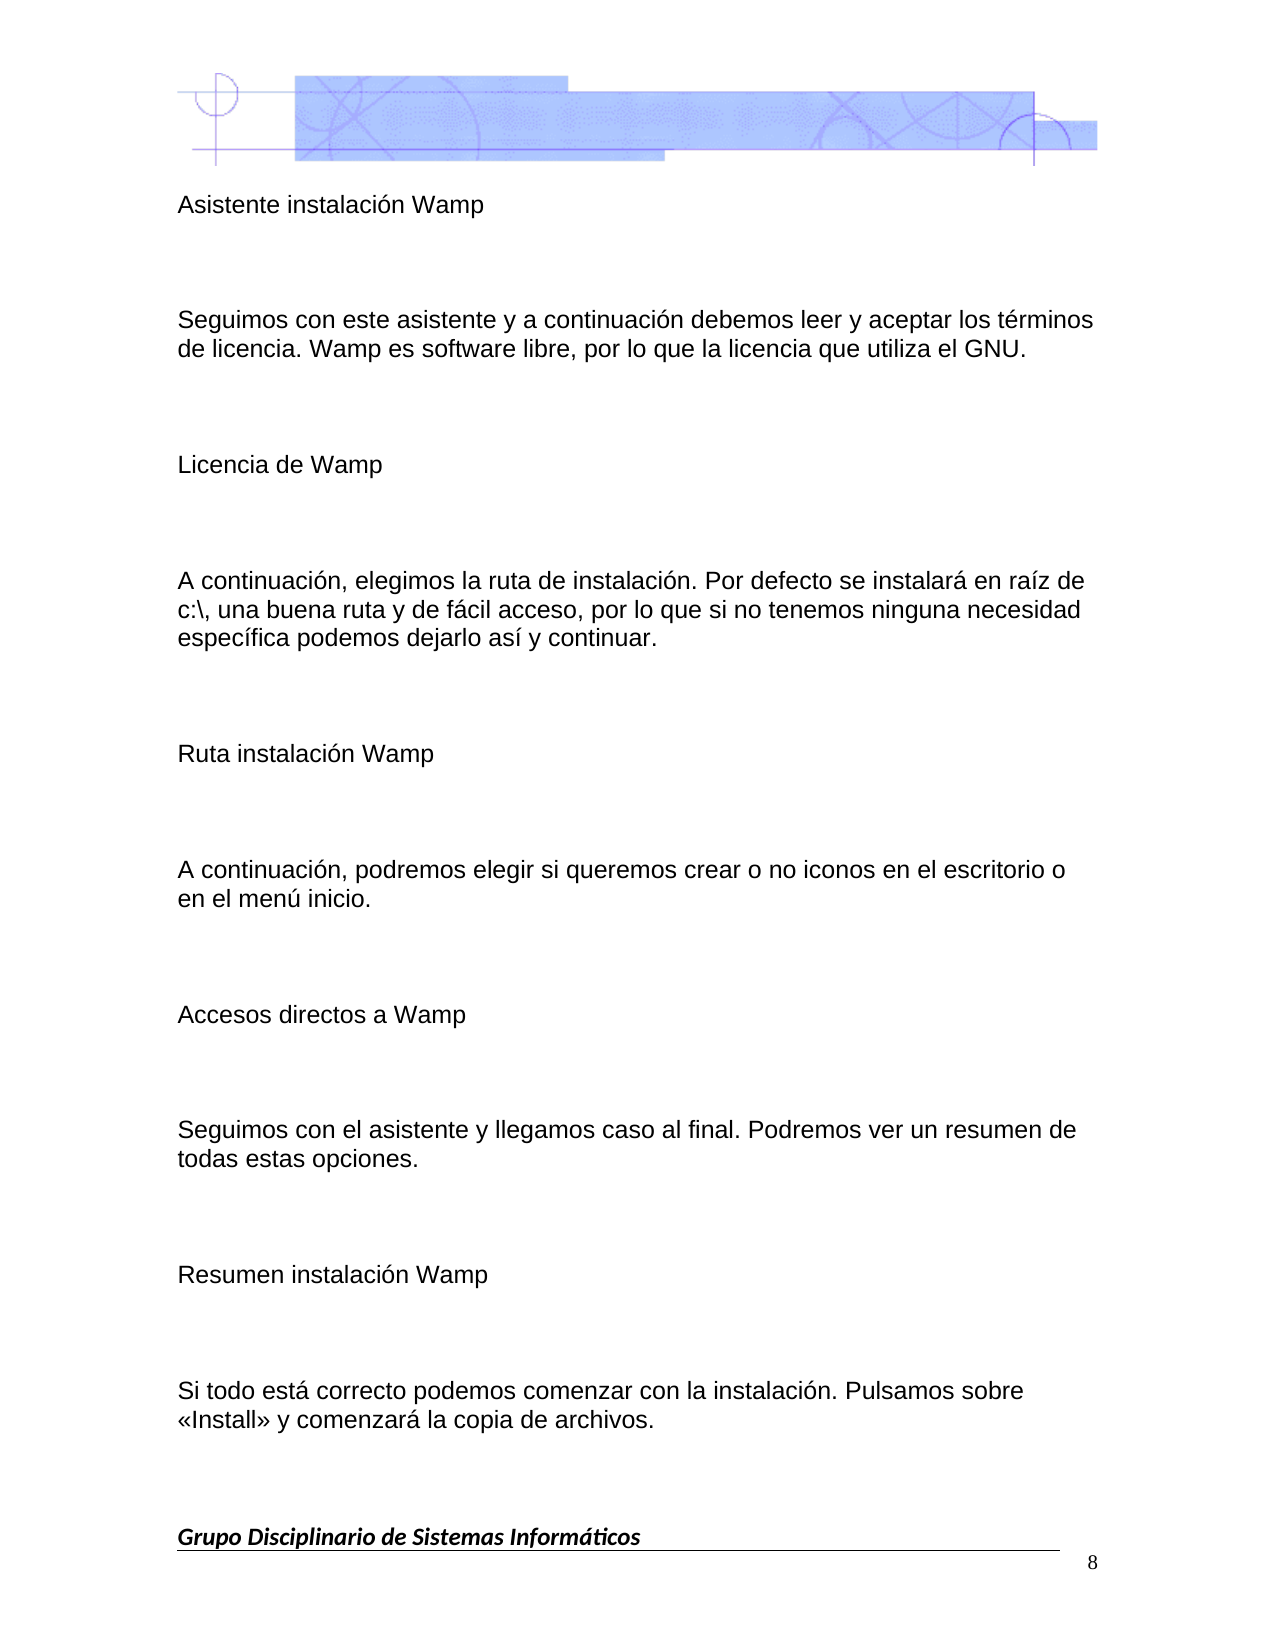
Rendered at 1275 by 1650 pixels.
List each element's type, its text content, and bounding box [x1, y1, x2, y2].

text A continuación, podremos elegir si queremos crear o no iconos en el escritorio o en el menú inicio. [177, 855, 1098, 913]
text A continuación, elegimos la ruta de instalación. Por defecto se instalará en raíz de c:\, una buena ruta y de fácil acceso, por lo que si no tenemos ninguna necesidad específica podemos dejarlo así y continuar. [177, 566, 1098, 652]
text Ruta instalación Wamp [177, 739, 1098, 768]
text Accesos directos a Wamp [177, 1000, 1098, 1028]
text Asistente instalación Wamp [177, 190, 1098, 218]
text Seguimos con este asistente y a continuación debemos leer y aceptar los términos de licencia. Wamp es software libre, por lo que la licencia que utiliza el GNU. [177, 306, 1098, 363]
text Si todo está correcto podemos comenzar con la instalación. Pulsamos sobre «Install» y comenzará la copia de archivos. [177, 1376, 1098, 1433]
text Resumen instalación Wamp [177, 1260, 1098, 1289]
text Seguimos con el asistente y llegamos caso al final. Podremos ver un resumen de todas estas opciones. [177, 1116, 1098, 1173]
picture [177, 73, 1098, 166]
text Licencia de Wamp [177, 450, 1098, 479]
